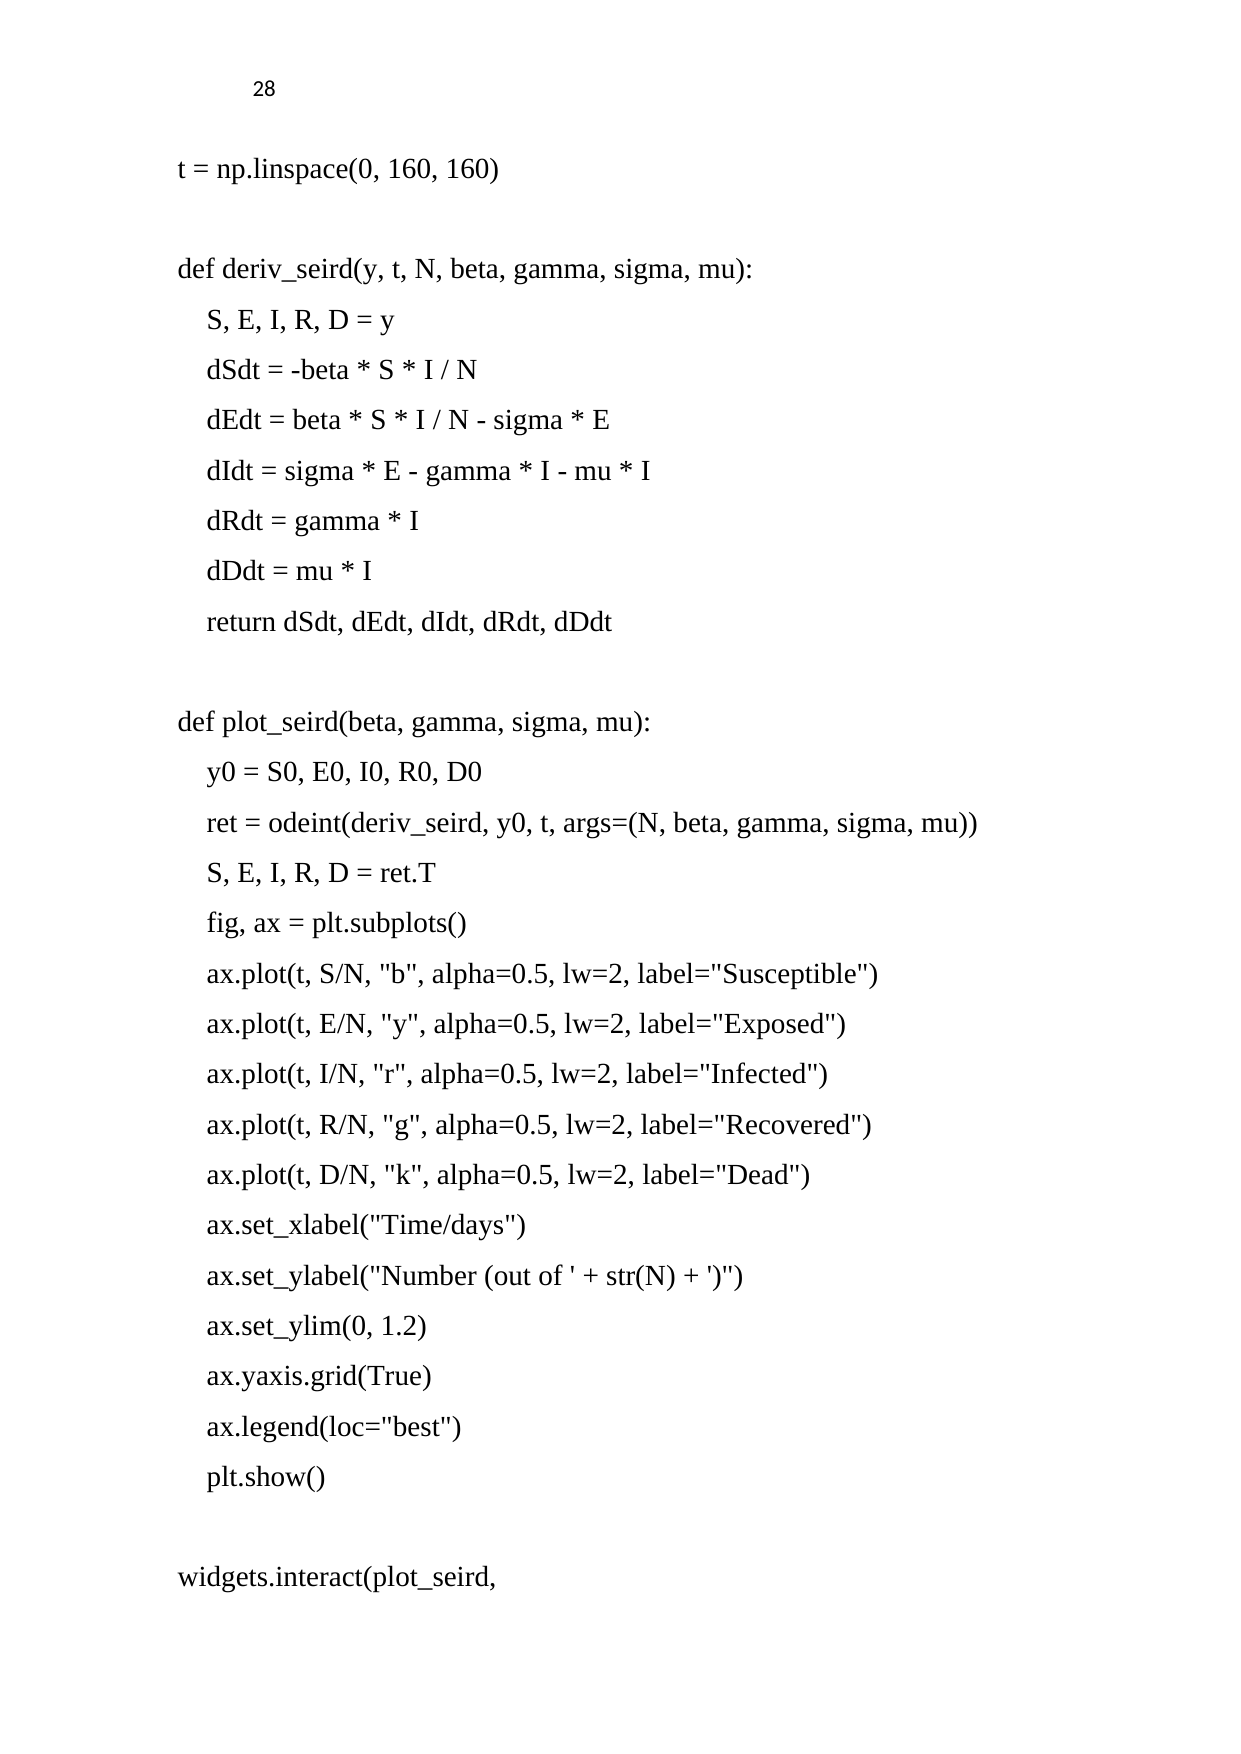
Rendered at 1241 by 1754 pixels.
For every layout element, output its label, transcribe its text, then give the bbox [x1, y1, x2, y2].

text widgets.interact(plot_seird, [177, 1559, 1181, 1593]
text ax.plot(t, S/N, "b", alpha=0.5, lw=2, label="Susceptible") [177, 956, 1181, 989]
text def plot_seird(beta, gamma, sigma, mu): [177, 704, 1181, 738]
text t = np.linspace(0, 160, 160) [177, 151, 1181, 184]
text return dSdt, dEdt, dIdt, dRdt, dDdt [177, 604, 1181, 637]
text fig, ax = plt.subplots() [177, 906, 1181, 939]
text ax.set_ylabel("Number (out of ' + str(N) + ')") [177, 1258, 1181, 1291]
text def deriv_seird(y, t, N, beta, gamma, sigma, mu): [177, 251, 1181, 285]
text ax.plot(t, R/N, "g", alpha=0.5, lw=2, label="Recovered") [177, 1107, 1181, 1140]
text ret = odeint(deriv_seird, y0, t, args=(N, beta, gamma, sigma, mu)) [177, 805, 1181, 838]
text dDdt = mu * I [177, 553, 1181, 587]
text ax.set_ylim(0, 1.2) [177, 1308, 1181, 1342]
text ax.plot(t, D/N, "k", alpha=0.5, lw=2, label="Dead") [177, 1157, 1181, 1191]
text S, E, I, R, D = y [177, 302, 1181, 335]
text y0 = S0, E0, I0, R0, D0 [177, 754, 1181, 788]
text dSdt = -beta * S * I / N [177, 352, 1181, 386]
text plt.show() [177, 1459, 1181, 1492]
text dRdt = gamma * I [177, 503, 1181, 537]
text ax.yaxis.grid(True) [177, 1358, 1181, 1392]
text dEdt = beta * S * I / N - sigma * E [177, 402, 1181, 436]
text ax.plot(t, I/N, "r", alpha=0.5, lw=2, label="Infected") [177, 1056, 1181, 1090]
text ax.plot(t, E/N, "y", alpha=0.5, lw=2, label="Exposed") [177, 1006, 1181, 1040]
text ax.set_xlabel("Time/days") [177, 1207, 1181, 1241]
text dIdt = sigma * E - gamma * I - mu * I [177, 453, 1181, 486]
text ax.legend(loc="best") [177, 1409, 1181, 1442]
text S, E, I, R, D = ret.T [177, 855, 1181, 889]
